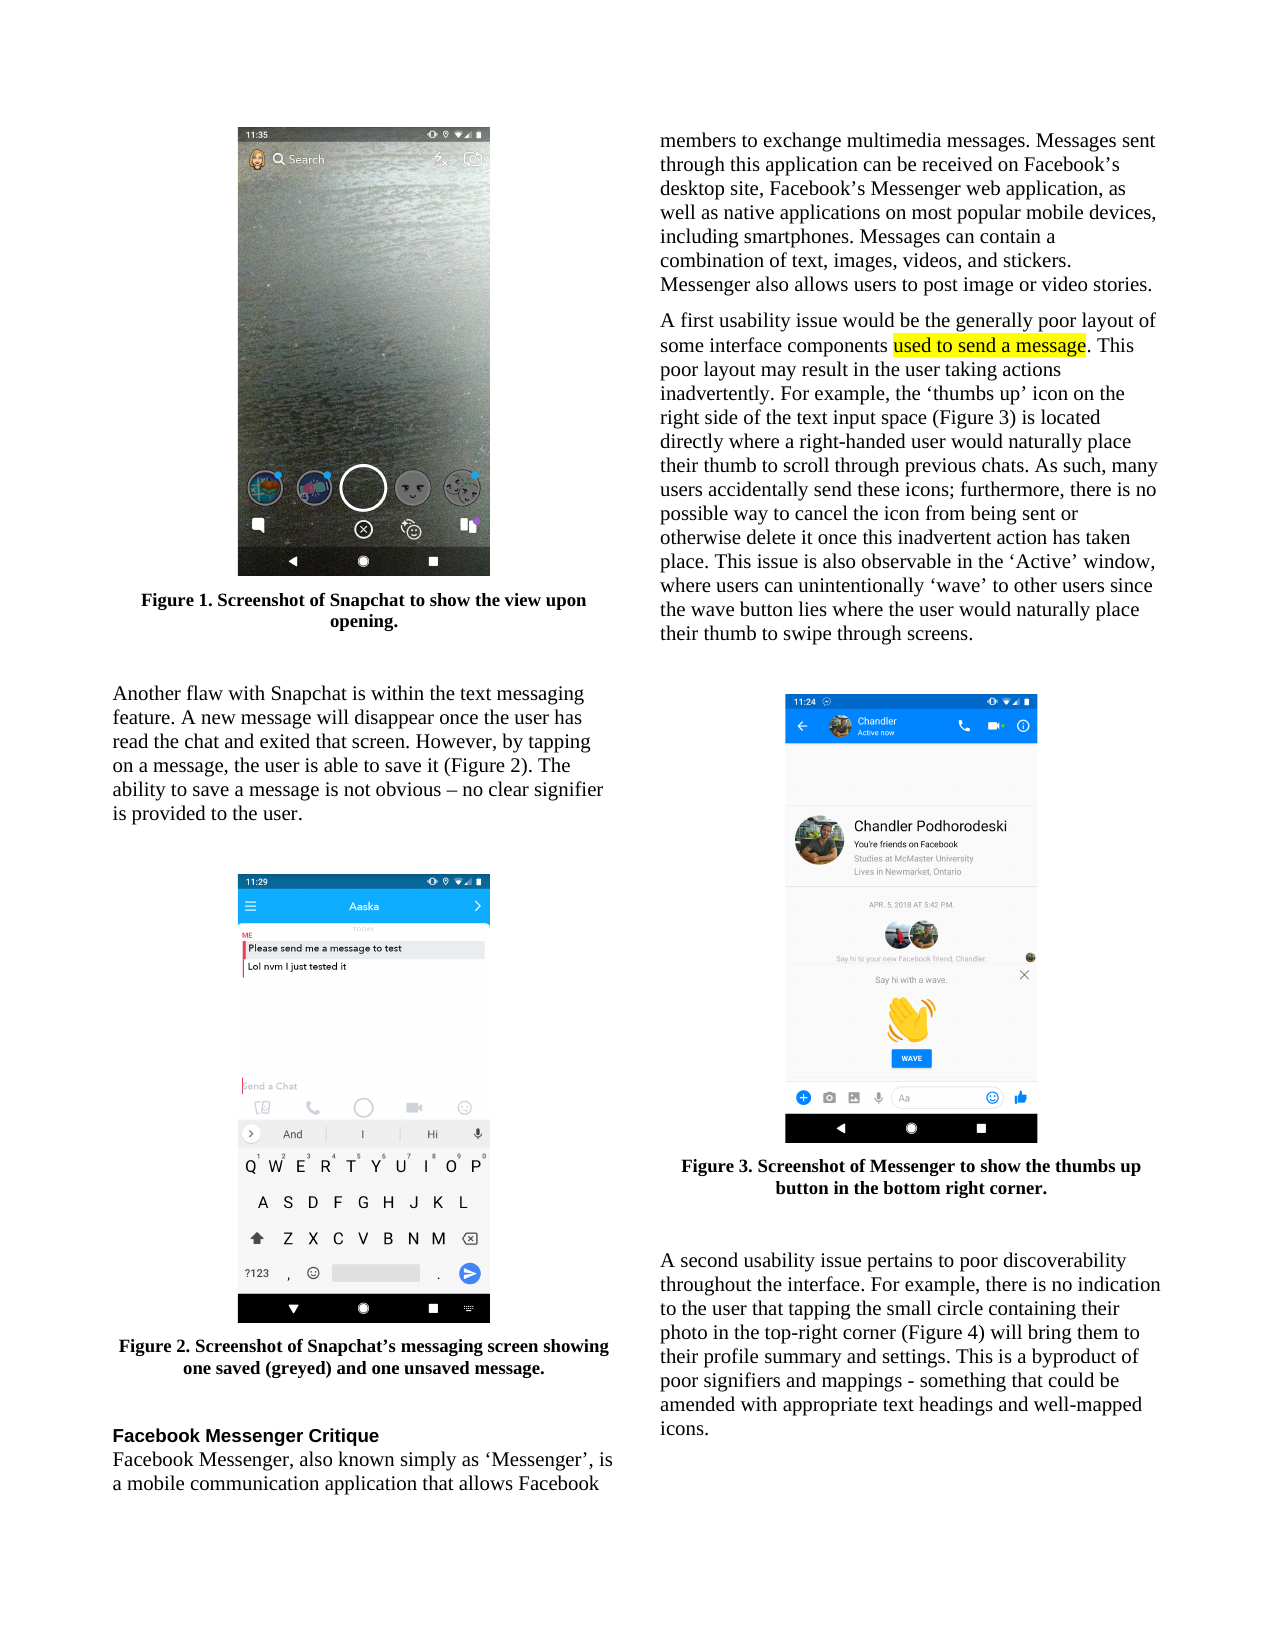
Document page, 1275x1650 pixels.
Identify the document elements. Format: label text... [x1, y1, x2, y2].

text Figure 3. Screenshot of Messenger to show the thumbs up button in the bottom right corner. [660, 1155, 1162, 1198]
picture [237, 127, 490, 576]
text A second usability issue pertains to poor discoverability throughout the interface. For example, there is no indication to the user that tapping the small circle containing their photo in the top-right corner (Figure 4) will bring them to their profile summary and settings. This is a byproduct of poor signifiers and mappings - something that could be amended with appropriate text headings and well-mapped icons. [660, 1248, 1162, 1440]
text A first usability issue would be the generally poor layout of some interface components used to send a message. This poor layout may result in the user taking actions inadvertently. For example, the ‘thumbs up’ icon on the right side of the text input space (Figure 3) is located directly where a right-handed user would naturally place their thumb to scroll through previous chats. As such, many users accidentally send these icons; furthermore, there is no possible way to cancel the icon from being sent or otherwise delete it once this inadvertent action has taken place. This issue is also observable in the ‘Active’ window, where users can unintentionally ‘wave’ to other users since the wave button lies where the user would naturally place their thumb to swipe through screens. [660, 308, 1162, 645]
text Figure 2. Screenshot of Snapchat’s messaging screen showing one saved (greyed) and one unsaved message. [112, 1335, 615, 1378]
text Another flaw with Snapchat is within the text messaging feature. A new message will disappear once the user has read the chat and exited that screen. However, by tapping on a message, the user is able to save it (Figure 2). The ability to save a message is not obvious – no clear signifier is provided to the user. [112, 681, 615, 825]
picture [237, 924, 490, 1323]
picture [455, 878, 462, 884]
text Figure 1. Screenshot of Snapchat to show the view upon opening. [112, 588, 615, 632]
text Facebook Messenger, also known simply as ‘Messenger’, is a mobile communication application that allows Facebook members to exchange multimedia messages. Messages sent through this application can be received on Facebook’s desktop site, Facebook’s Messenger web application, as well as native applications on most popular mobile devices, including smartphones. Messages can contain a combination of text, images, videos, and stickers. Messenger also allows users to post image or video stories. [660, 127, 1162, 296]
picture [785, 694, 1038, 1143]
subtitle Facebook Messenger Critique [112, 1425, 615, 1446]
